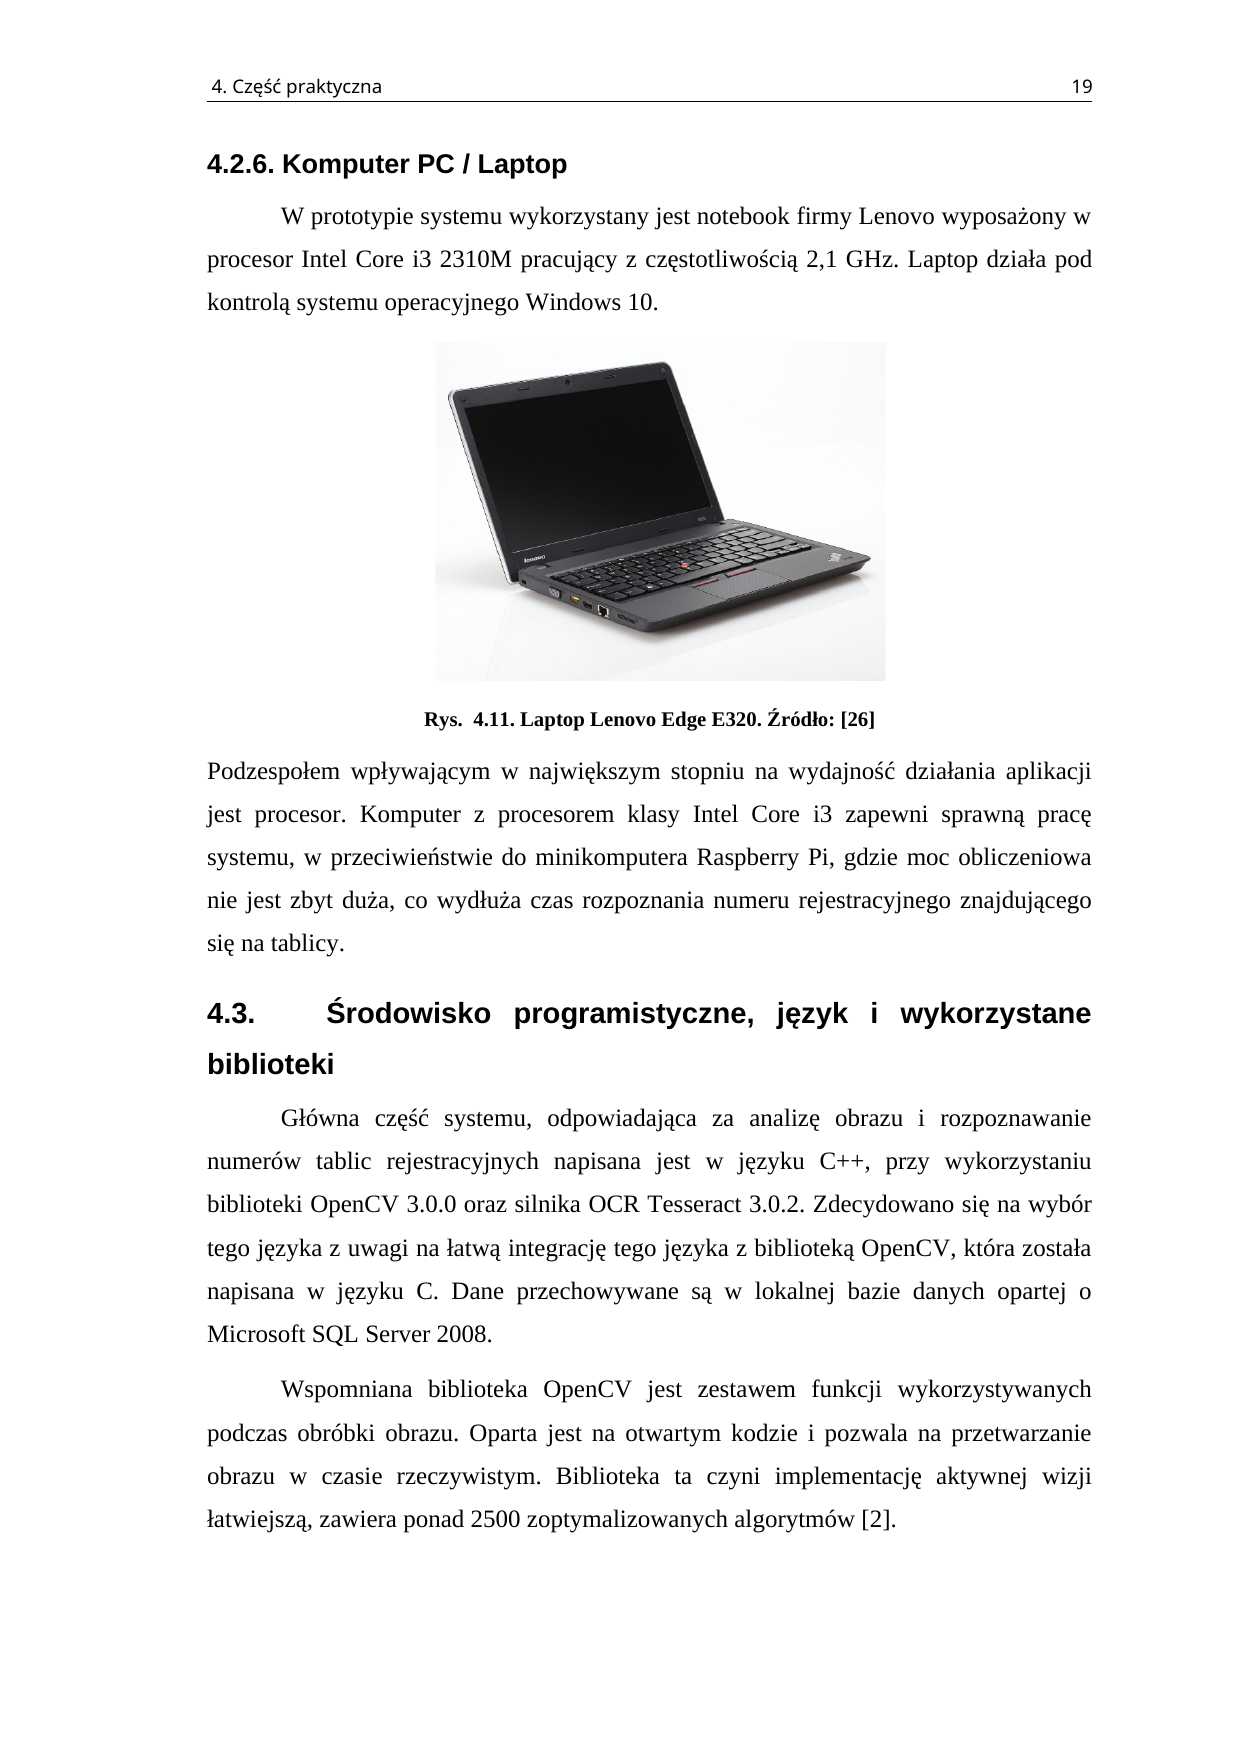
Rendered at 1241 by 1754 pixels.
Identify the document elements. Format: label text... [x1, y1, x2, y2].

subtitle Środowisko programistyczne, język i wykorzystane biblioteki [207, 996, 1092, 1080]
text Główna część systemu, odpowiadająca za analizę obrazu i rozpoznawanie numerów tablic rejestracyjnych napisana jest w języku C++, przy wykorzystaniu biblioteki OpenCV 3.0.0 oraz silnika OCR Tesseract 3.0.2. Zdecydowano się na wybór tego języka z uwagi na łatwą integrację tego języka z biblioteką OpenCV, która została napisana w języku C. Dane przechowywane są w lokalnej bazie danych opartej o Microsoft SQL Server 2008. [207, 1103, 1092, 1348]
text Podzespołem wpływającym w największym stopniu na wydajność działania aplikacji jest procesor. Komputer z procesorem klasy Intel Core i3 zapewni sprawną pracę systemu, w przeciwieństwie do minikomputera Raspberry Pi, gdzie moc obliczeniowa nie jest zbyt duża, co wydłuża czas rozpoznania numeru rejestracyjnego znajdującego się na tablicy. [207, 756, 1092, 957]
text Wspomniana biblioteka OpenCV jest zestawem funkcji wykorzystywanych podczas obróbki obrazu. Oparta jest na otwartym kodzie i pozwala na przetwarzanie obrazu w czasie rzeczywistym. Biblioteka ta czyni implementację aktywnej wizji łatwiejszą, zawiera ponad 2500 zoptymalizowanych algorytmów [2]. [207, 1374, 1092, 1533]
text W prototypie systemu wykorzystany jest notebook firmy Lenovo wyposażony w procesor Intel Core i3 2310M pracujący z częstotliwością 2,1 GHz. Laptop działa pod kontrolą systemu operacyjnego Windows 10. [207, 201, 1092, 316]
subtitle Komputer PC / Laptop [207, 148, 1092, 179]
picture [435, 342, 886, 681]
